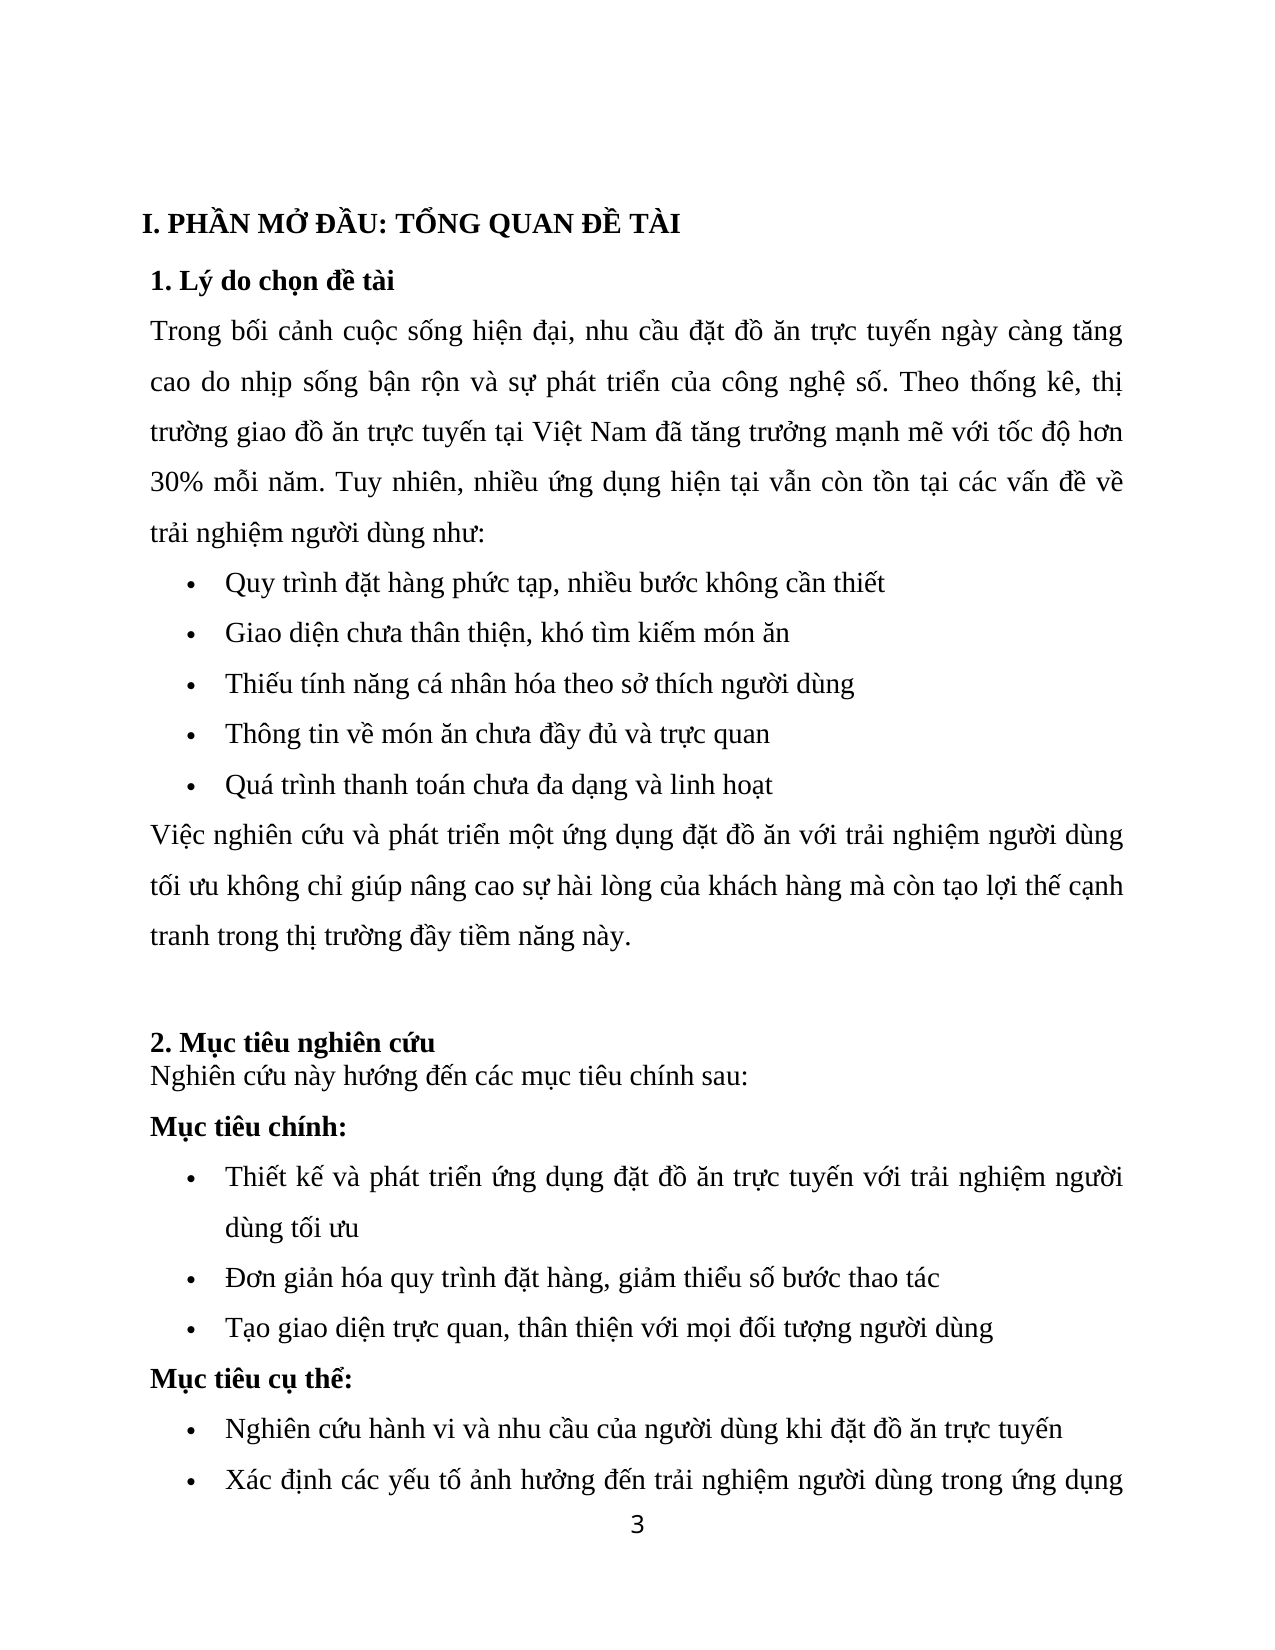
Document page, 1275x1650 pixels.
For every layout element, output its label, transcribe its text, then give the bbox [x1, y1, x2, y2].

list Thiết kế và phát triển ứng dụng đặt đồ ăn trực tuyến với trải nghiệm người dùng tối ưu [187, 1159, 1125, 1243]
text 1. Lý do chọn đề tài [150, 263, 1125, 297]
list Đơn giản hóa quy trình đặt hàng, giảm thiểu số bước thao tác [187, 1260, 1125, 1294]
list Thiếu tính năng cá nhân hóa theo sở thích người dùng [187, 666, 1125, 699]
text Trong bối cảnh cuộc sống hiện đại, nhu cầu đặt đồ ăn trực tuyến ngày càng tăng cao do nhịp sống bận rộn và sự phát triển của công nghệ số. Theo thống kê, thị trường giao đồ ăn trực tuyến tại Việt Nam đã tăng trưởng mạnh mẽ với tốc độ hơn 30% mỗi năm. Tuy nhiên, nhiều ứng dụng hiện tại vẫn còn tồn tại các vấn đề về trải nghiệm người dùng như: [150, 313, 1125, 548]
text I. PHẦN MỞ ĐẦU: TỔNG QUAN ĐỀ TÀI [142, 207, 1125, 240]
list Giao diện chưa thân thiện, khó tìm kiếm món ăn [187, 616, 1125, 649]
list Quy trình đặt hàng phức tạp, nhiều bước không cần thiết [187, 565, 1125, 599]
text 2. Mục tiêu nghiên cứu [150, 1025, 1125, 1058]
list Quá trình thanh toán chưa đa dạng và linh hoạt [187, 767, 1125, 800]
list Thông tin về món ăn chưa đầy đủ và trực quan [187, 716, 1125, 750]
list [187, 1462, 1125, 1495]
text Mục tiêu cụ thể: [150, 1361, 1125, 1394]
list Nghiên cứu hành vi và nhu cầu của người dùng khi đặt đồ ăn trực tuyến [187, 1411, 1125, 1445]
text Nghiên cứu này hướng đến các mục tiêu chính sau: [150, 1058, 1125, 1092]
list Tạo giao diện trực quan, thân thiện với mọi đối tượng người dùng [187, 1311, 1125, 1344]
text Mục tiêu chính: [150, 1109, 1125, 1142]
text Việc nghiên cứu và phát triển một ứng dụng đặt đồ ăn với trải nghiệm người dùng tối ưu không chỉ giúp nâng cao sự hài lòng của khách hàng mà còn tạo lợi thế cạnh tranh trong thị trường đầy tiềm năng này. [150, 817, 1125, 951]
